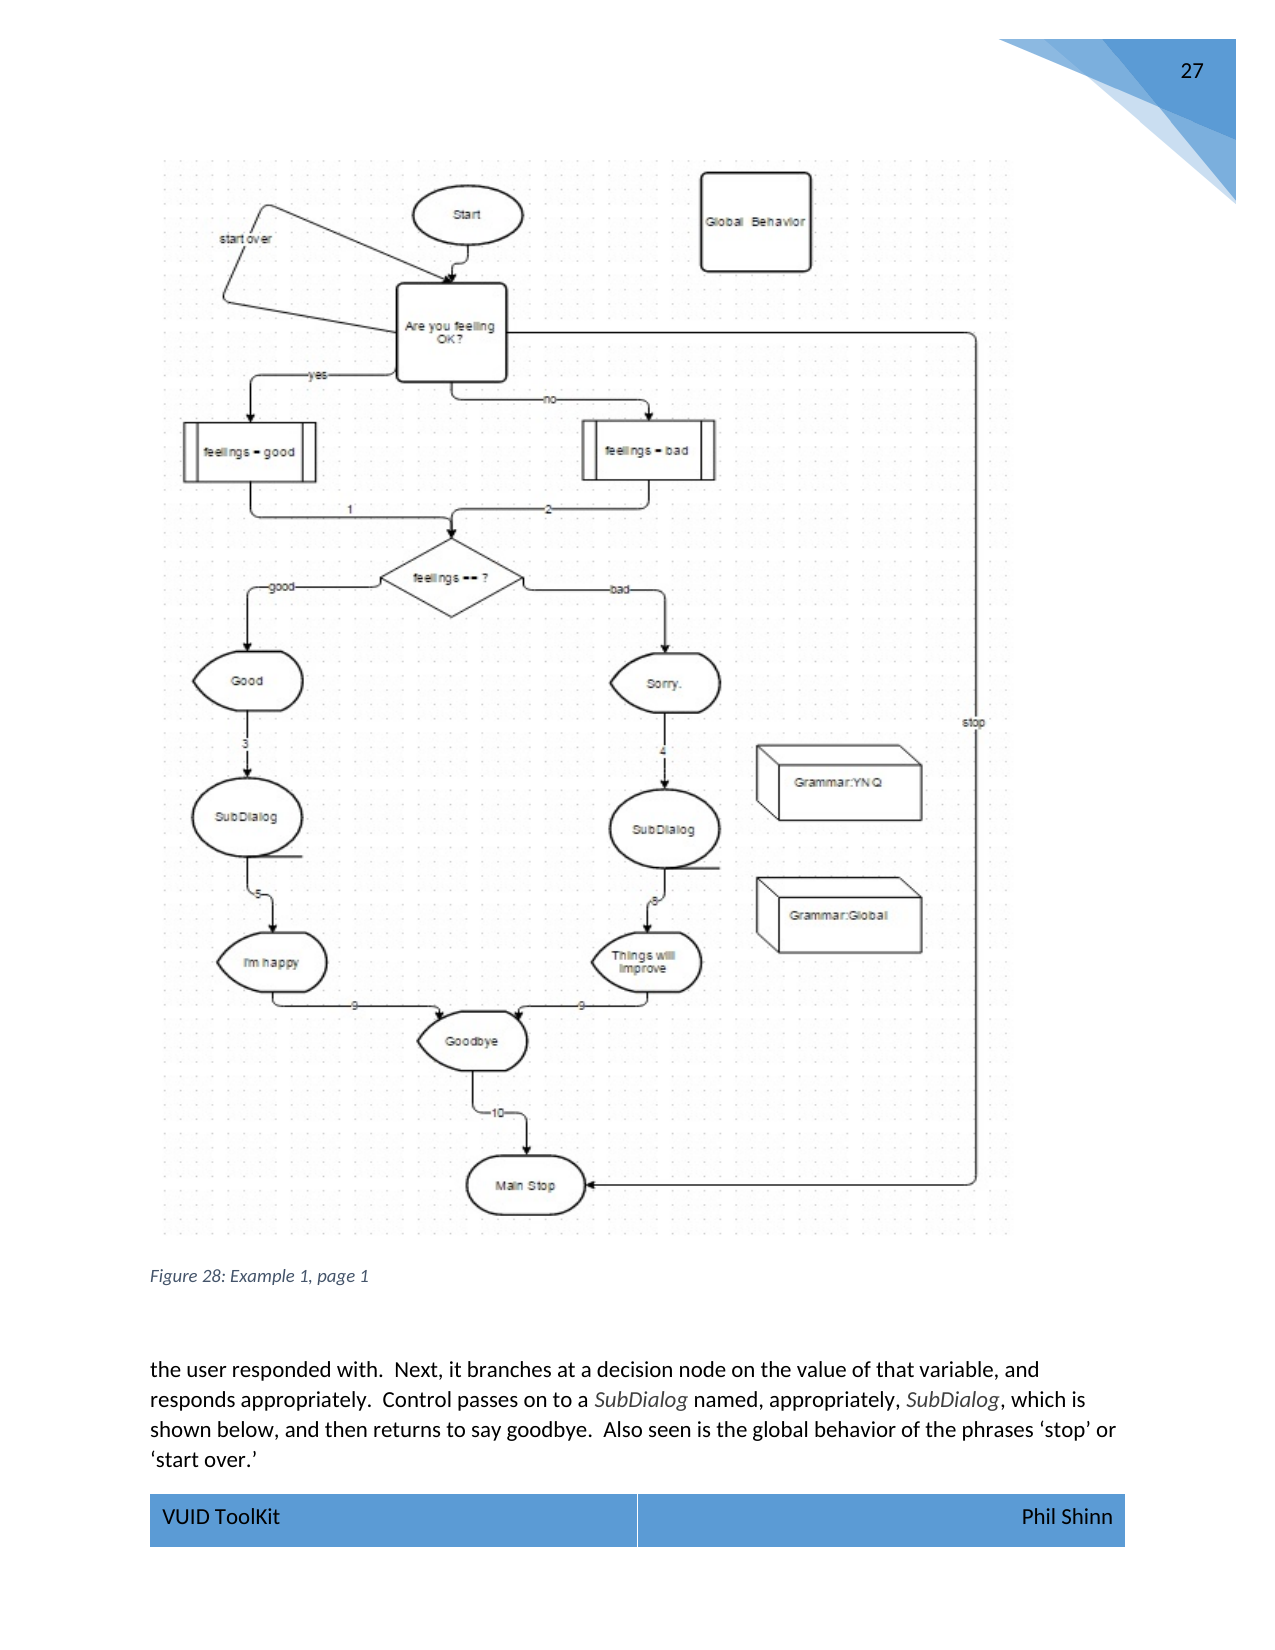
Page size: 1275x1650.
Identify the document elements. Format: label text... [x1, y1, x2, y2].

picture [150, 39, 1236, 1246]
text the user responded with. Next, it branches at a decision node on the value of that variable, and responds appropriately. Control passes on to a SubDialog named, appropriately, SubDialog, which is shown below, and then returns to say goodbye. Also seen is the global behavior of the phrases ‘stop’ or ‘start over.’ [150, 1355, 1125, 1473]
